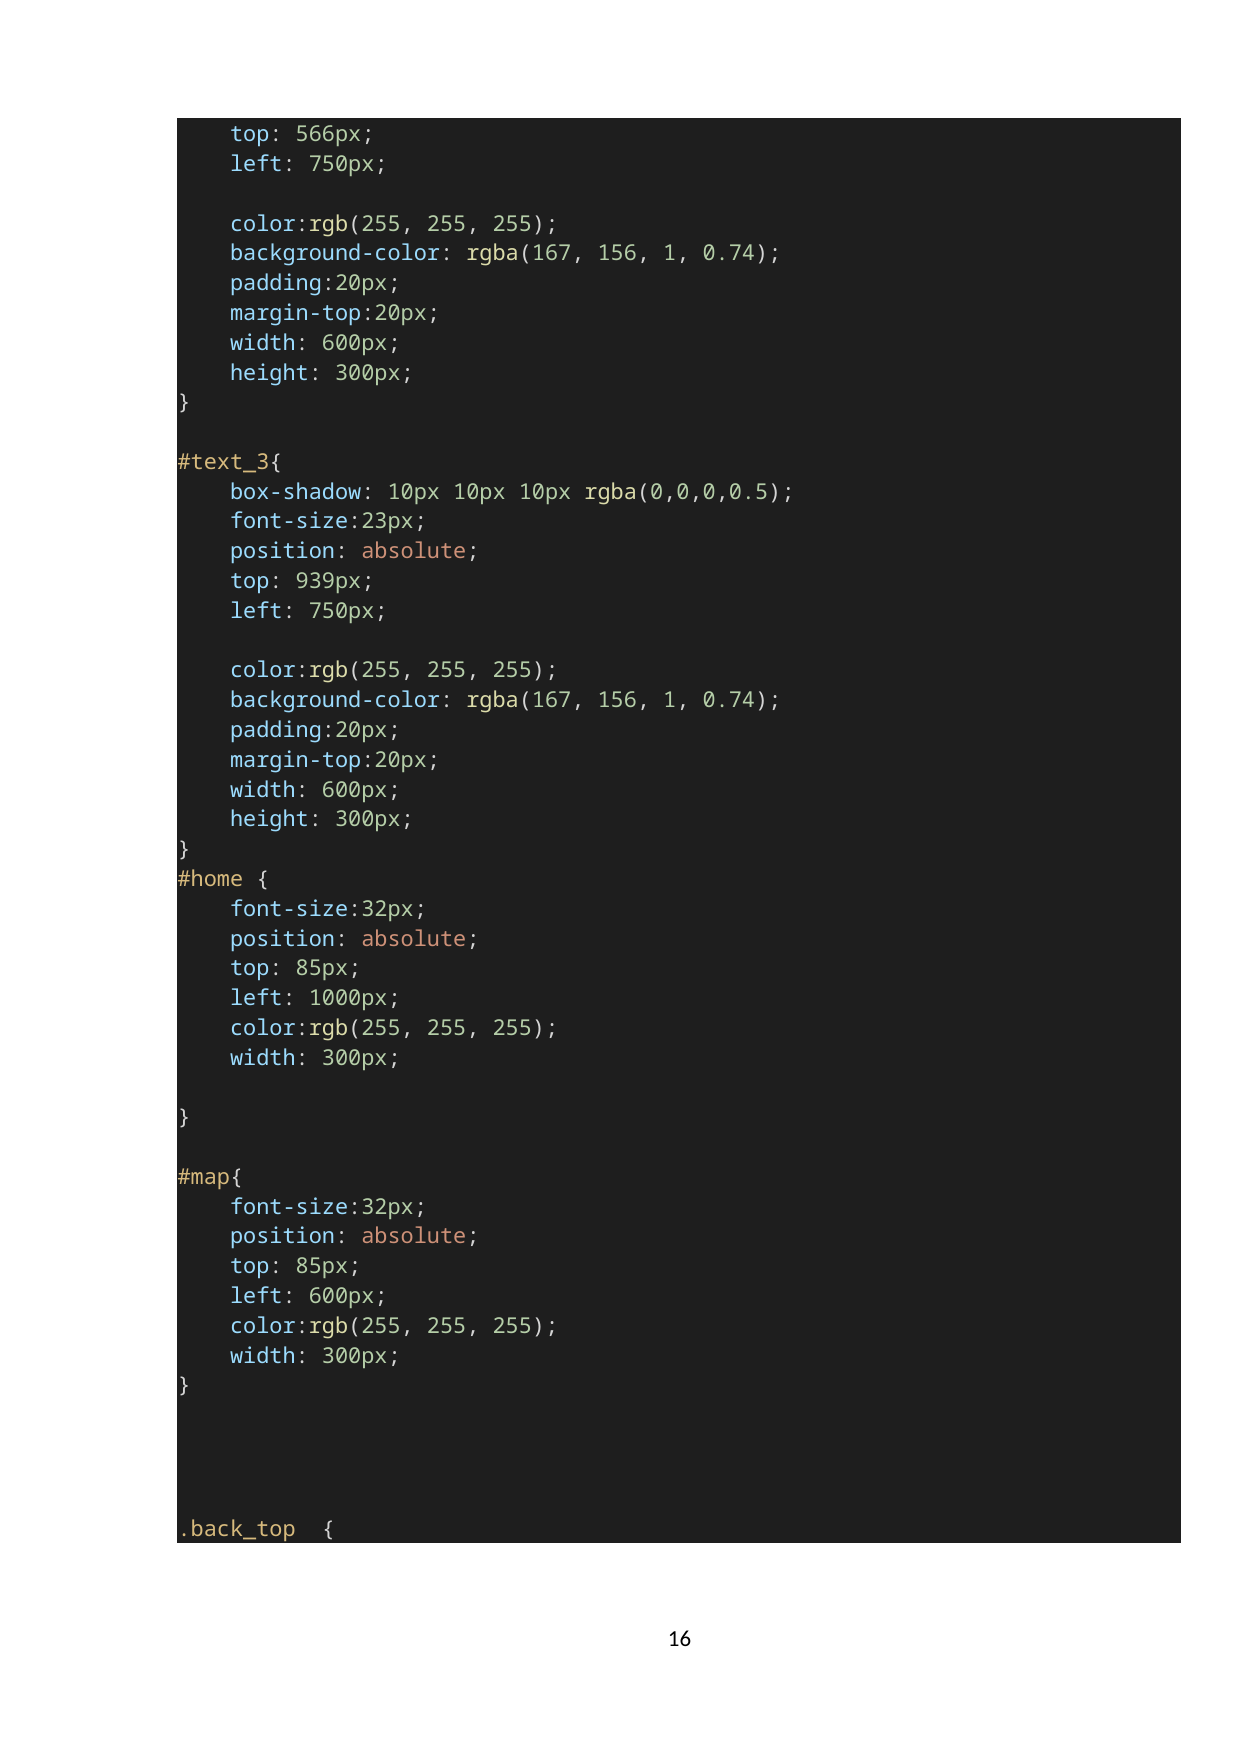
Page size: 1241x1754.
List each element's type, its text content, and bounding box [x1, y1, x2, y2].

text font-size:32px; [177, 893, 1181, 922]
text margin-top:20px; [177, 744, 1181, 773]
text #home { [177, 863, 1181, 893]
text box-shadow: 10px 10px 10px rgba(0,0,0,0.5); [177, 476, 1181, 505]
text font-size:23px; [177, 505, 1181, 535]
text height: 300px; [177, 803, 1181, 833]
text background-color: rgba(167, 156, 1, 0.74); [177, 237, 1181, 267]
text width: 300px; [177, 1339, 1181, 1369]
text position: absolute; [177, 1220, 1181, 1250]
text .back_top { [177, 1513, 1181, 1543]
text } [177, 1101, 1181, 1131]
text #map{ [177, 1161, 1181, 1191]
text top: 85px; [177, 952, 1181, 982]
text position: absolute; [177, 535, 1181, 565]
text padding:20px; [177, 267, 1181, 297]
text } [177, 1369, 1181, 1399]
text color:rgb(255, 255, 255); [177, 1310, 1181, 1339]
text background-color: rgba(167, 156, 1, 0.74); [177, 684, 1181, 714]
text top: 939px; [177, 565, 1181, 595]
text color:rgb(255, 255, 255); [177, 1012, 1181, 1042]
text top: 85px; [177, 1250, 1181, 1280]
text font-size:32px; [177, 1191, 1181, 1220]
text margin-top:20px; [177, 297, 1181, 327]
text position: absolute; [177, 922, 1181, 952]
text padding:20px; [177, 714, 1181, 744]
text left: 750px; [177, 595, 1181, 624]
text height: 300px; [177, 356, 1181, 386]
text width: 600px; [177, 773, 1181, 803]
text width: 600px; [177, 327, 1181, 356]
text #text_3{ [177, 446, 1181, 476]
text left: 750px; [177, 148, 1181, 178]
text } [177, 386, 1181, 416]
text top: 566px; [177, 118, 1181, 148]
text color:rgb(255, 255, 255); [177, 654, 1181, 684]
text left: 1000px; [177, 982, 1181, 1012]
text } [177, 833, 1181, 863]
text left: 600px; [177, 1280, 1181, 1310]
text width: 300px; [177, 1042, 1181, 1071]
text color:rgb(255, 255, 255); [177, 207, 1181, 237]
